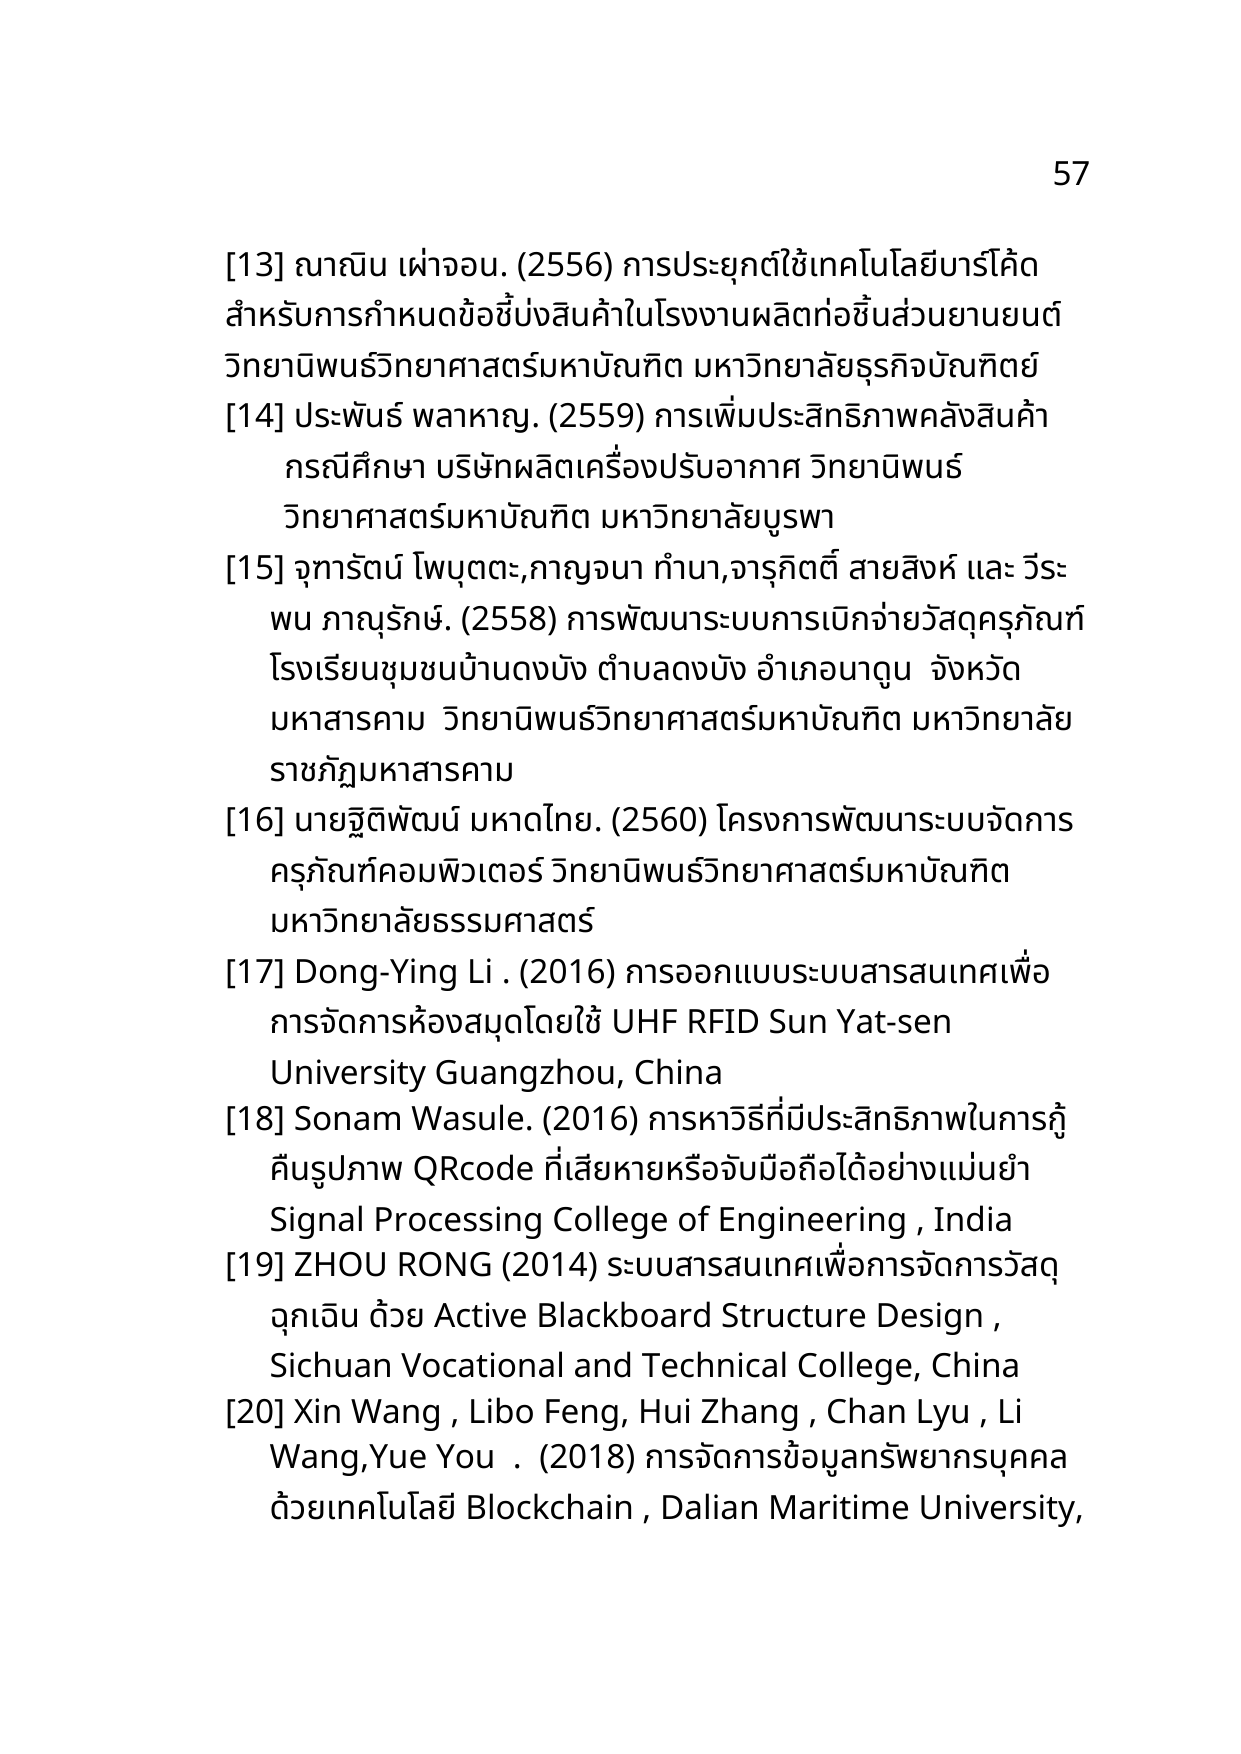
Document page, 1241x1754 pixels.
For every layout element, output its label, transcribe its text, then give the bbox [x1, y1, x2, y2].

text [13] ณาณิน เผ่าจอน. (2556) การประยุกต์ใช้เทคโนโลยีบาร์โค้ดสำหรับการกำหนดข้อชี้บ่งสินค้าในโรงงานผลิตท่อชิ้นส่วนยานยนต์ วิทยานิพนธ์วิทยาศาสตร์มหาบัณฑิต มหาวิทยาลัยธุรกิจบัณฑิตย์ [225, 241, 1090, 392]
text [16] นายฐิติพัฒน์ มหาดไทย. (2560) โครงการพัฒนาระบบจัดการครุภัณฑ์คอมพิวเตอร์ วิทยานิพนธ์วิทยาศาสตร์มหาบัณฑิต มหาวิทยาลัยธรรมศาสตร์ [225, 796, 1090, 948]
text [14] ประพันธ์ พลาหาญ. (2559) การเพิ่มประสิทธิภาพคลังสินค้ากรณีศึกษา บริษัทผลิตเครื่องปรับอากาศ วิทยานิพนธ์วิทยาศาสตร์มหาบัณฑิต มหาวิทยาลัยบูรพา [225, 392, 1090, 544]
text [17] Dong-Ying Li . (2016) การออกแบบระบบสารสนเทศเพื่อการจัดการห้องสมุดโดยใช้ UHF RFID Sun Yat-sen University Guangzhou, China [225, 948, 1090, 1094]
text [225, 1388, 1090, 1534]
text [15] จุฑารัตน์ โพบุตตะ,กาญจนา ทำนา,จารุกิตติ์ สายสิงห์ และ วีระพน ภาณุรักษ์. (2558) การพัฒนาระบบการเบิกจ่ายวัสดุครุภัณฑ์ โรงเรียนชุมชนบ้านดงบัง ตำบลดงบัง อำเภอนาดูน จังหวัดมหาสารคาม วิทยานิพนธ์วิทยาศาสตร์มหาบัณฑิต มหาวิทยาลัยราชภัฏมหาสารคาม [225, 544, 1090, 796]
text [18] Sonam Wasule. (2016) การหาวิธีที่มีประสิทธิภาพในการกู้คืนรูปภาพ QRcode ที่เสียหายหรือจับมือถือได้อย่างแม่นยำ Signal Processing College of Engineering , India [225, 1094, 1090, 1241]
text [19] ZHOU RONG (2014) ระบบสารสนเทศเพื่อการจัดการวัสดุฉุกเฉิน ด้วย Active Blackboard Structure Design , Sichuan Vocational and Technical College, China [225, 1241, 1090, 1388]
